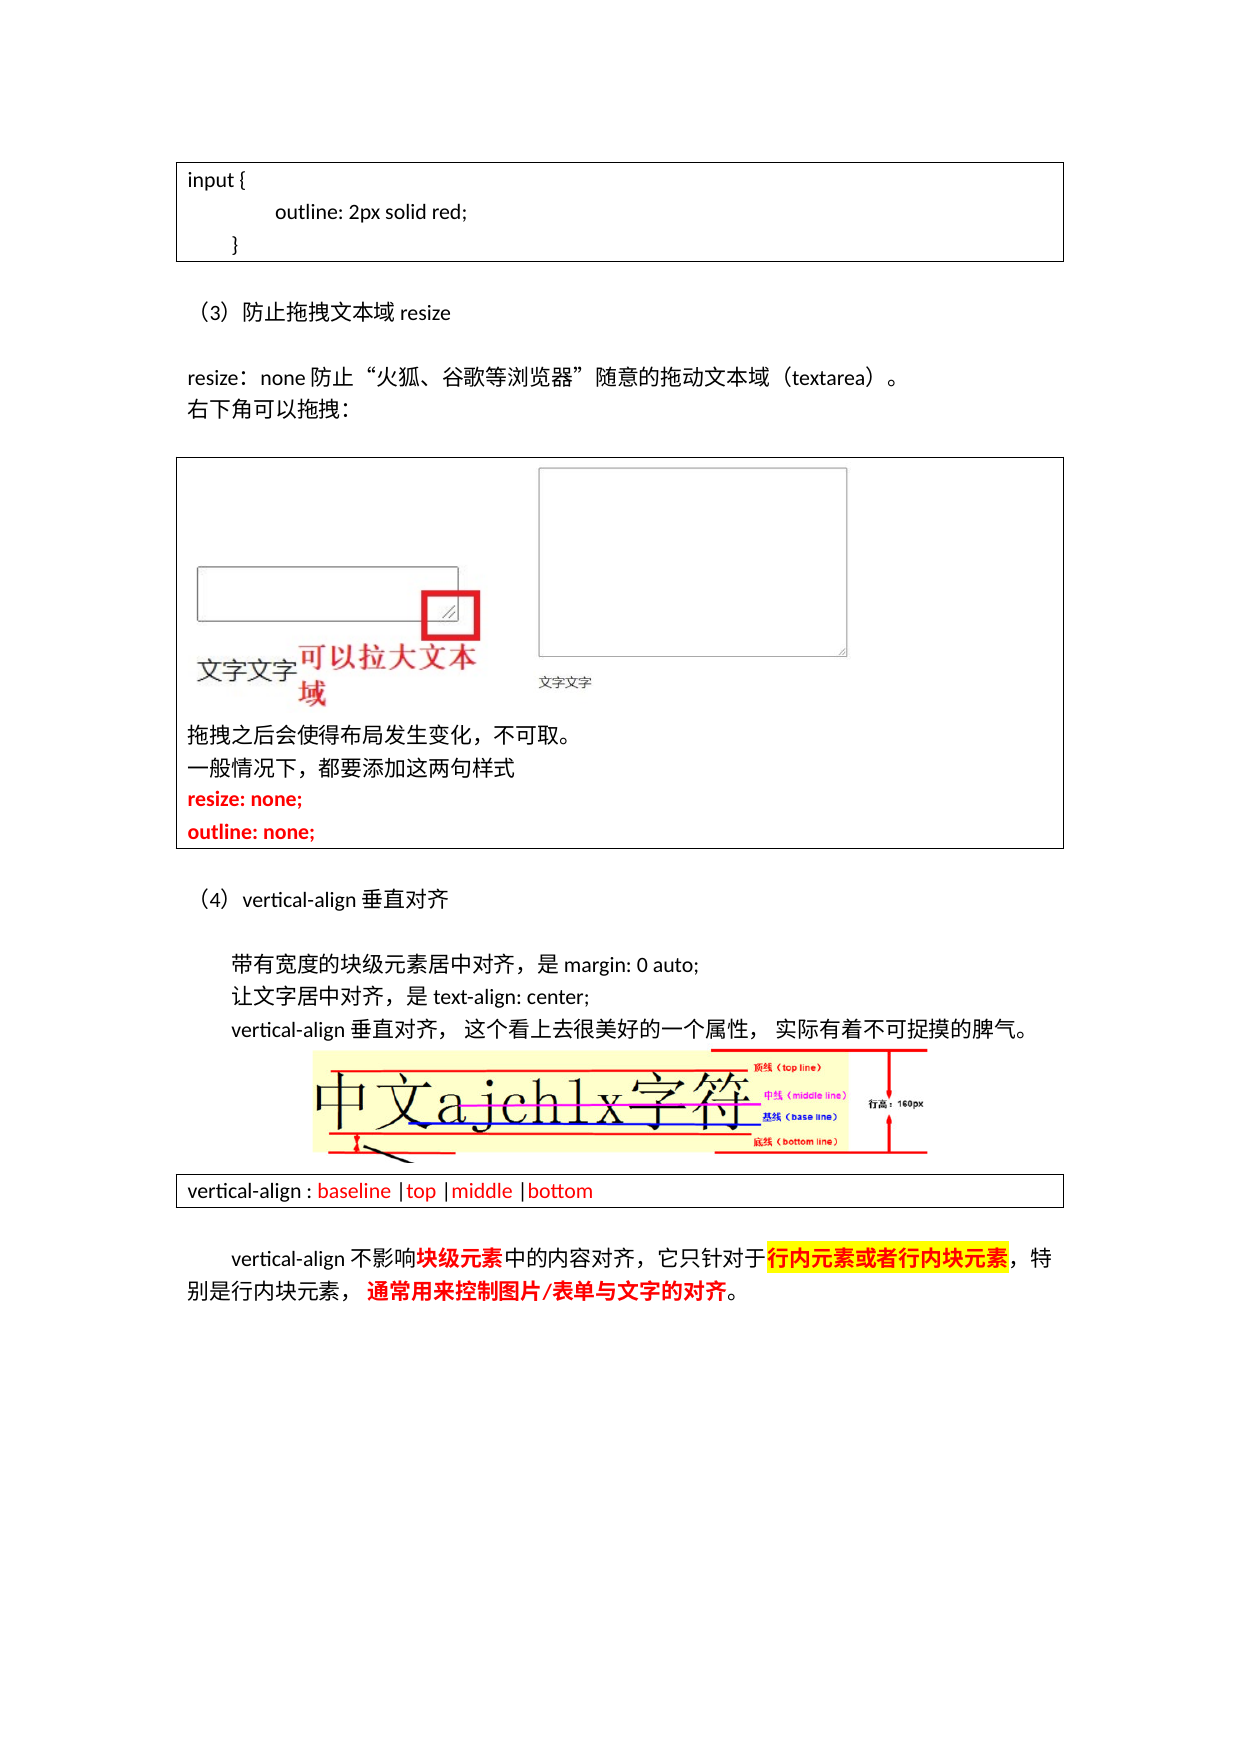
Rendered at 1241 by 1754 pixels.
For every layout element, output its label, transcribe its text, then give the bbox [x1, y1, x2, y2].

text resize：none 防止“火狐、谷歌等浏览器”随意的拖动文本域（textarea）。 [187, 359, 1053, 392]
picture [187, 556, 489, 713]
text vertical-align 垂直对齐， 这个看上去很美好的一个属性， 实际有着不可捉摸的脾气。 [187, 1011, 1053, 1044]
text vertical-align 不影响块级元素中的内容对齐，它只针对于行内元素或者行内块元素，特别是行内块元素， 通常用来控制图片/表单与文字的对齐。 [187, 1241, 1053, 1306]
text 带有宽度的块级元素居中对齐，是margin: 0 auto; [187, 946, 1053, 979]
picture [312, 1043, 928, 1163]
table_header 拖拽之后会使得布局发生变化，不可取。 一般情况下，都要添加这两句样式 resize: none; outline: none; [177, 458, 1063, 848]
text （4）vertical-align 垂直对齐 [187, 881, 1053, 914]
table_header vertical-align : baseline |top |middle |bottom [177, 1175, 1063, 1207]
picture [533, 462, 888, 713]
text （3）防止拖拽文本域resize [187, 294, 1053, 327]
text 让文字居中对齐，是 text-align: center; [187, 979, 1053, 1011]
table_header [177, 163, 1063, 261]
text 右下角可以拖拽： [187, 392, 1053, 424]
